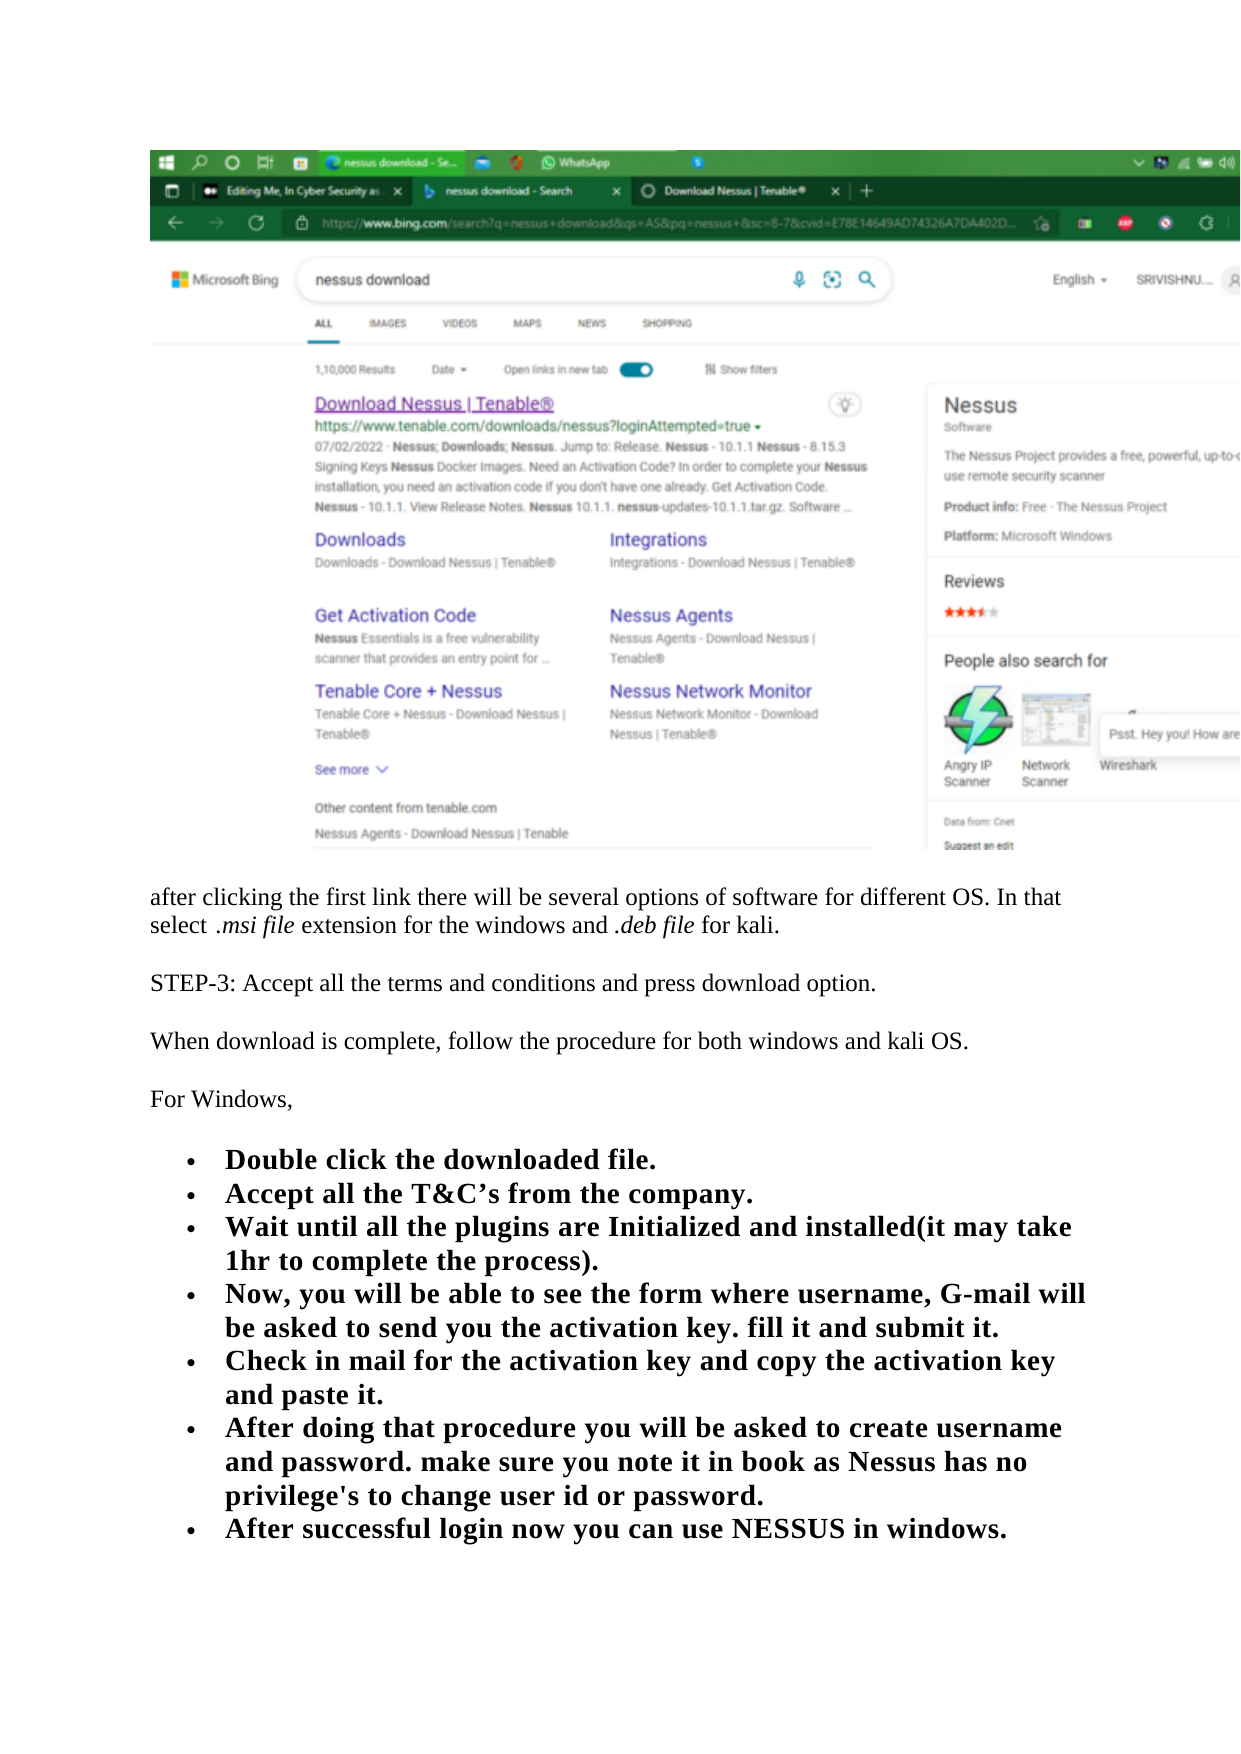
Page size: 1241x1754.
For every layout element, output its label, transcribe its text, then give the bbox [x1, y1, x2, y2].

list Now, you will be able to see the form where username, G-mail will be asked to send you the activation key. fill it and submit it. [187, 1276, 1090, 1343]
text For Windows, [150, 1084, 1090, 1113]
picture [150, 150, 1241, 850]
list Accept all the T&C’s from the company. [187, 1176, 1090, 1209]
text When download is complete, follow the procedure for both windows and kali OS. [150, 1026, 1090, 1055]
text after clicking the first link there will be several options of software for different OS. In that select .msi file extension for the windows and .deb file for kali. [150, 882, 1090, 939]
list After successful login now you can use NESSUS in windows. [187, 1511, 1090, 1545]
list After doing that procedure you will be asked to create username and password. make sure you note it in book as Nessus has no privilege's to change user id or password. [187, 1411, 1090, 1511]
list Check in mail for the activation key and copy the activation key and paste it. [187, 1343, 1090, 1411]
text STEP-3: Accept all the terms and conditions and press download option. [150, 968, 1090, 997]
list Double click the downloaded file. [187, 1142, 1090, 1176]
list Wait until all the plugins are Initialized and installed(it may take 1hr to complete the process). [187, 1209, 1090, 1276]
